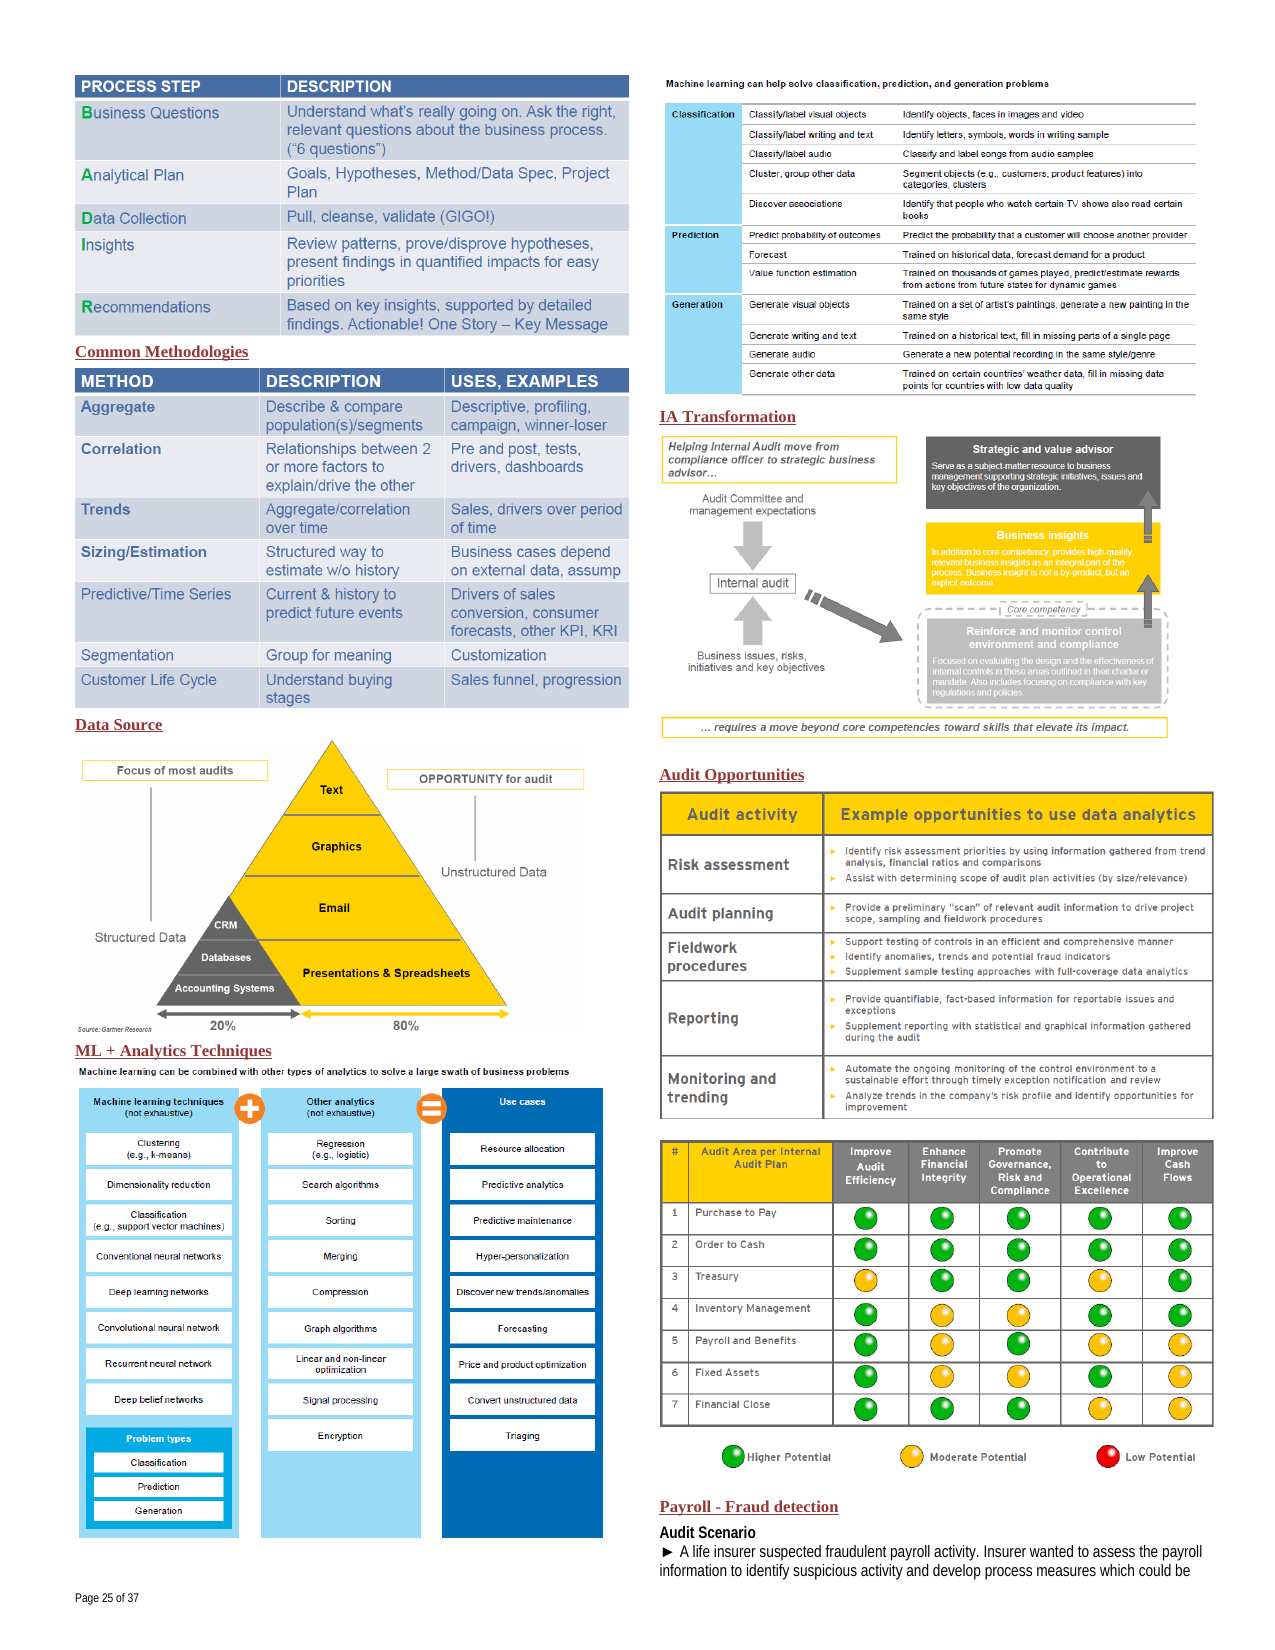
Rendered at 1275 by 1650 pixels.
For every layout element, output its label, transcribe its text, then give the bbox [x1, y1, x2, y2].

subtitle Audit Opportunities [659, 765, 1213, 784]
subtitle IA Transformation [659, 407, 1213, 426]
subtitle Data Source [75, 714, 629, 733]
text Audit Scenario [659, 1522, 1213, 1542]
subtitle Payroll - Fraud detection [659, 1497, 1213, 1516]
subtitle ML + Analytics Techniques [75, 1041, 629, 1060]
subtitle Common Methodologies [75, 342, 629, 361]
